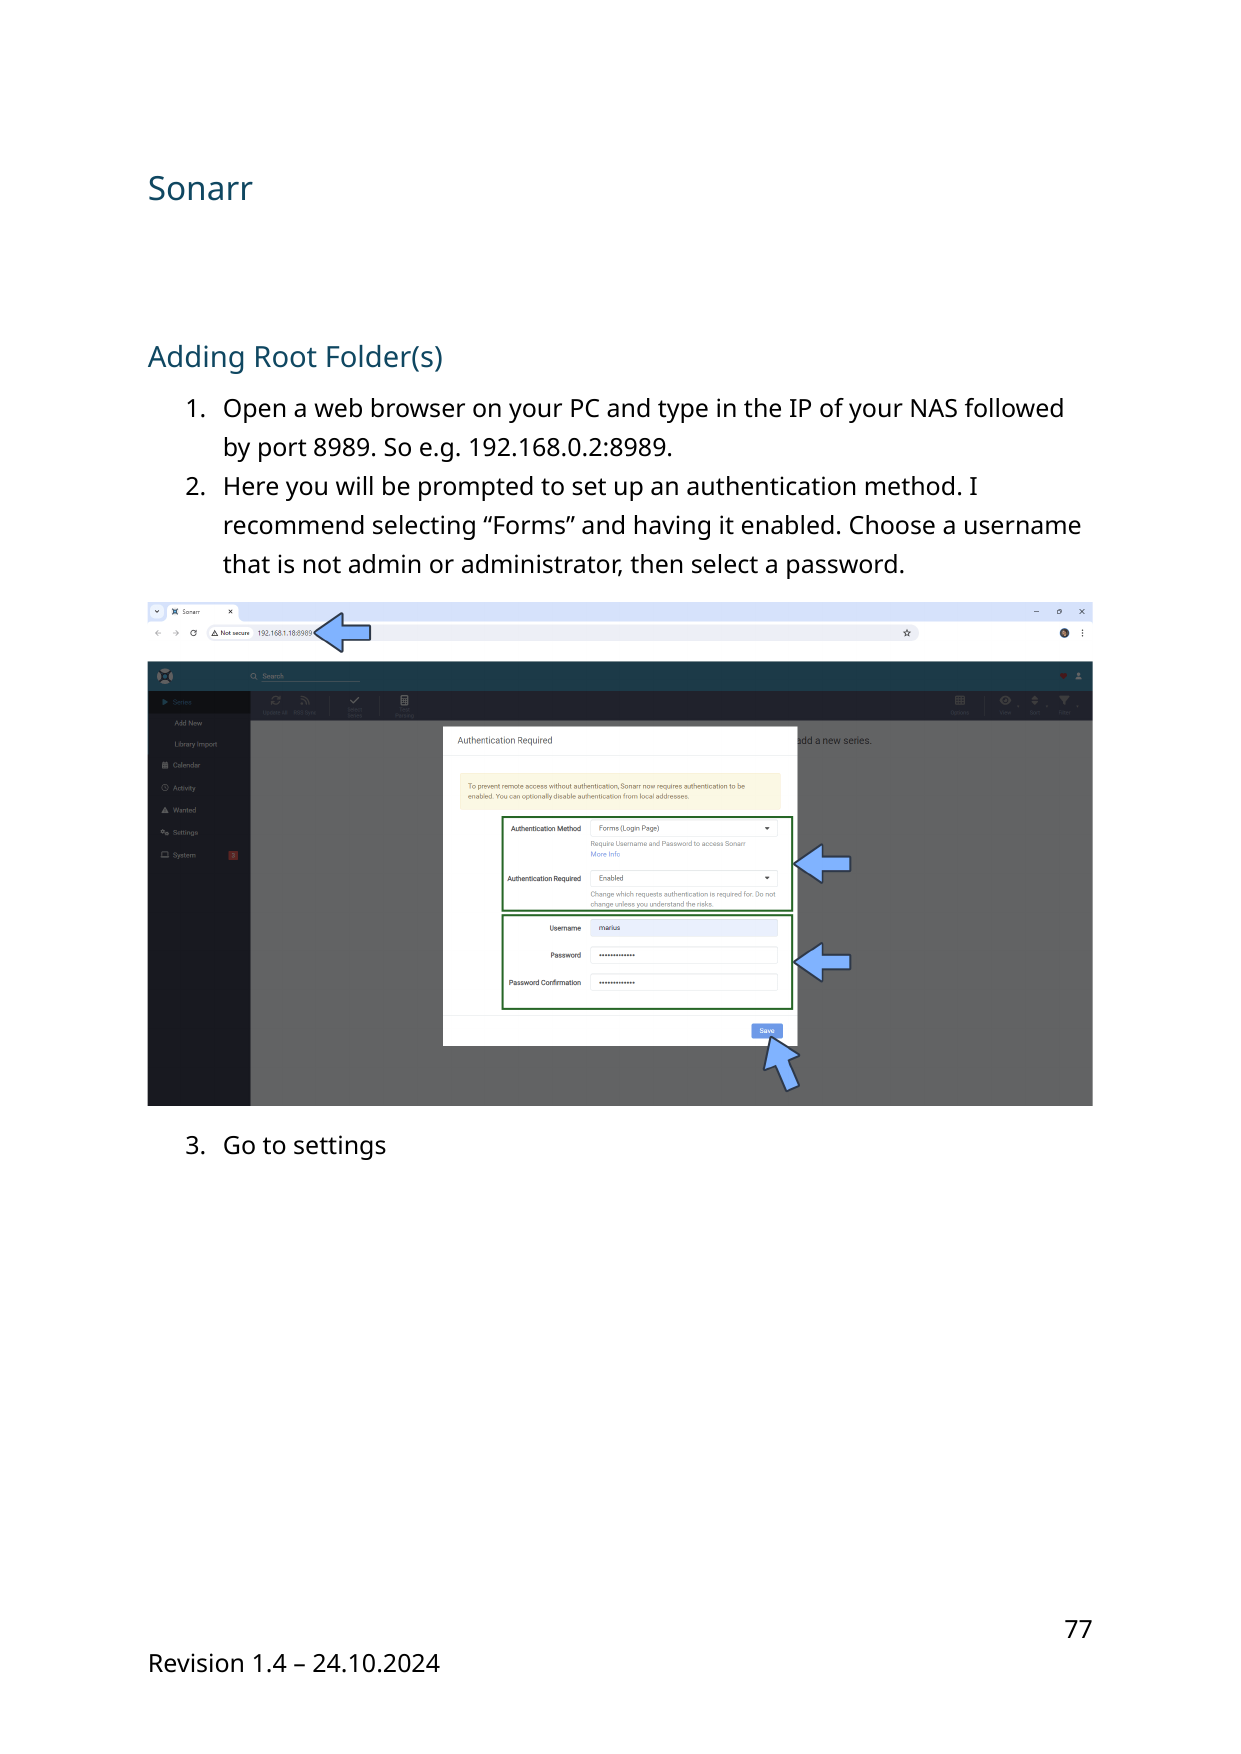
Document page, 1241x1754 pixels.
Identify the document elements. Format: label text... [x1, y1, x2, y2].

list Here you will be prompted to set up an authentication method. I recommend selecting “Forms” and having it enabled. Choose a username that is not admin or administrator, then select a password. [185, 469, 1093, 581]
list Go to settings [185, 1127, 1093, 1161]
subtitle Adding Root Folder(s) [148, 336, 1093, 376]
picture [147, 602, 1093, 1106]
subtitle Sonarr [148, 164, 1093, 210]
list Open a web browser on your PC and type in the IP of your NAS followed by port 8989. So e.g. 192.168.0.2:8989. [185, 390, 1093, 464]
